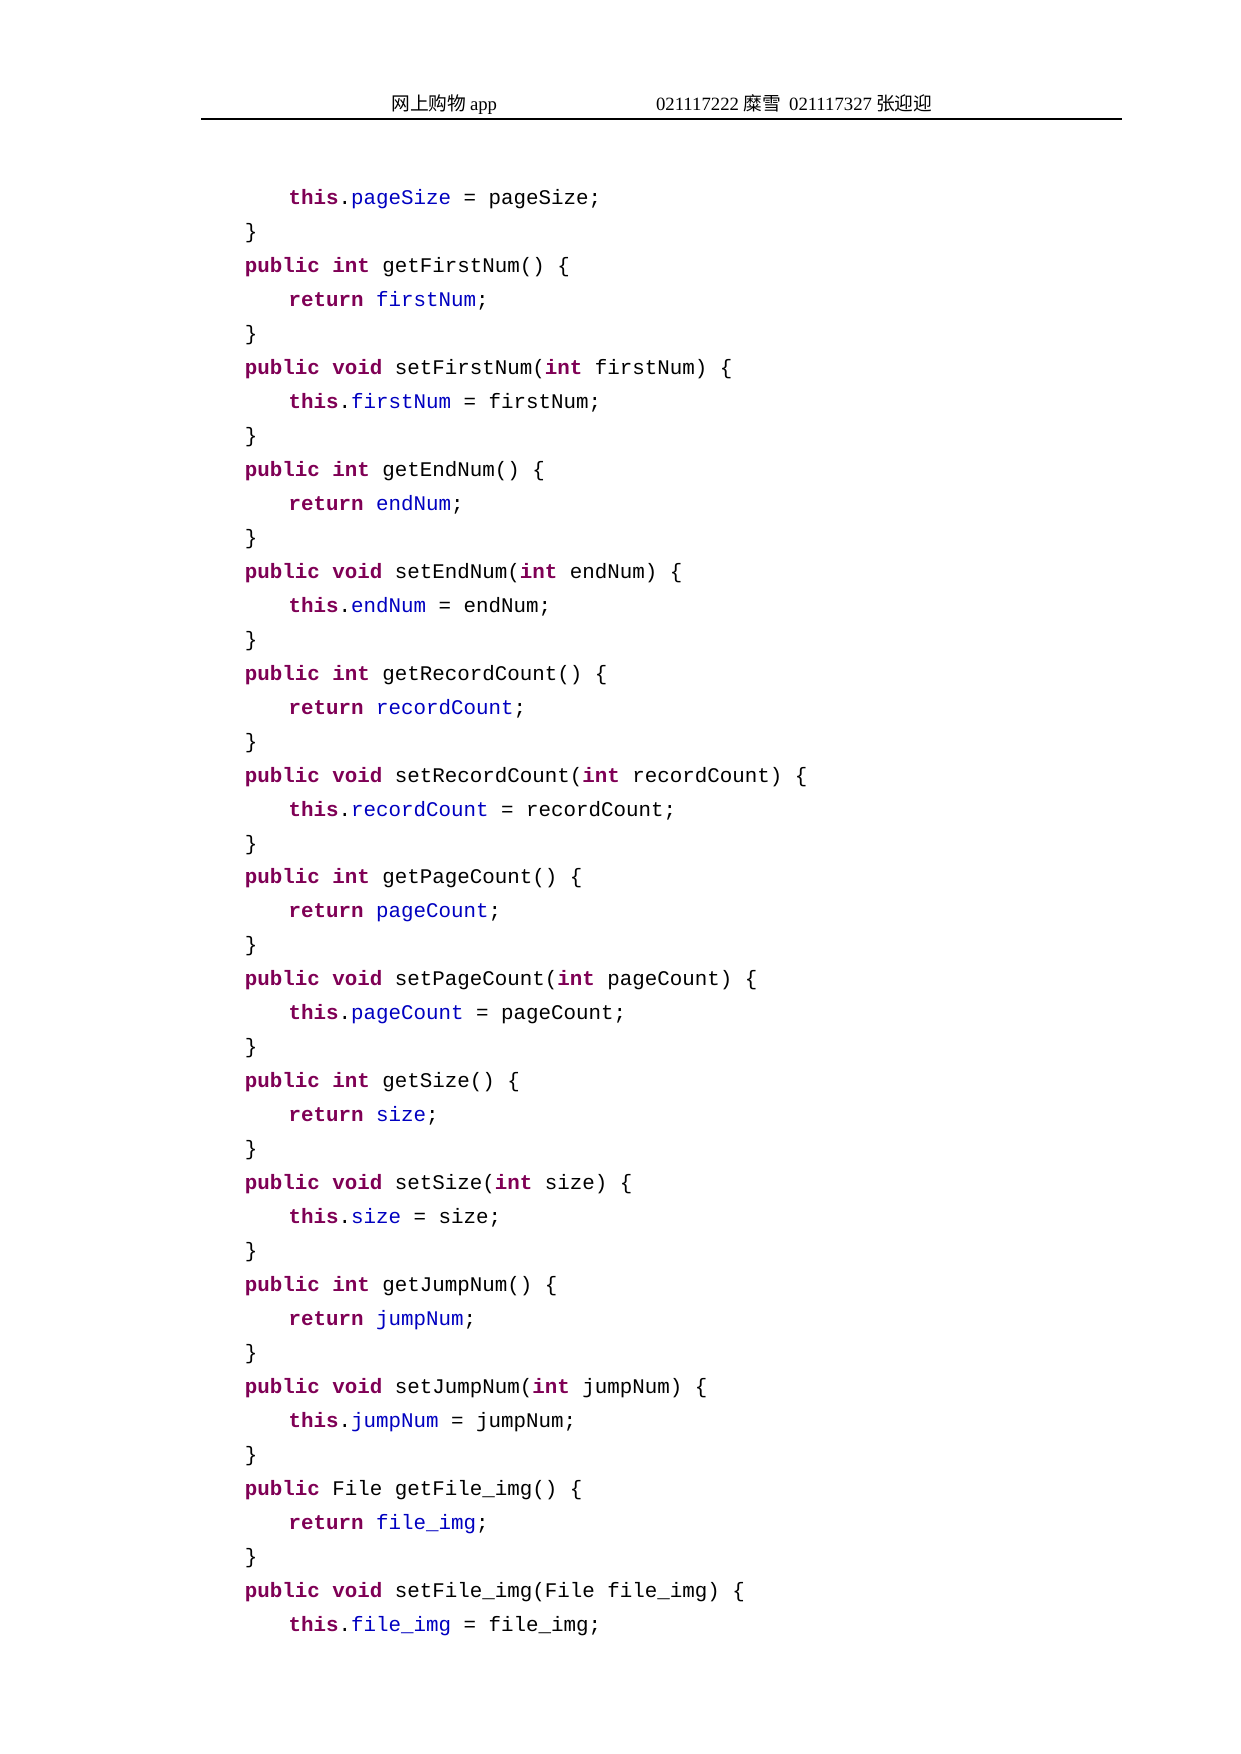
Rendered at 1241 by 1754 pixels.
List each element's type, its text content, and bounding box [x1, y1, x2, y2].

text } [201, 1133, 1122, 1167]
text } [201, 1031, 1122, 1065]
text } [201, 726, 1122, 759]
text return jumpNum; [201, 1303, 1122, 1337]
text this.size = size; [201, 1201, 1122, 1235]
text public int getPageCount() { [201, 861, 1122, 895]
text this.pageCount = pageCount; [201, 997, 1122, 1031]
text return pageCount; [201, 895, 1122, 929]
text this.pageSize = pageSize; [201, 182, 1122, 216]
text } [201, 827, 1122, 861]
text this.file_img = file_img; [201, 1608, 1122, 1642]
text public int getJumpNum() { [201, 1269, 1122, 1303]
text this.jumpNum = jumpNum; [201, 1405, 1122, 1439]
text public int getFirstNum() { [201, 250, 1122, 284]
text } [201, 1235, 1122, 1269]
text } [201, 522, 1122, 556]
text } [201, 1541, 1122, 1574]
text public void setJumpNum(int jumpNum) { [201, 1371, 1122, 1405]
text } [201, 420, 1122, 454]
text } [201, 216, 1122, 250]
text return endNum; [201, 488, 1122, 522]
text return firstNum; [201, 284, 1122, 318]
text return file_img; [201, 1507, 1122, 1541]
text public void setFile_img(File file_img) { [201, 1574, 1122, 1608]
text this.endNum = endNum; [201, 590, 1122, 624]
text public void setEndNum(int endNum) { [201, 556, 1122, 590]
text public void setSize(int size) { [201, 1167, 1122, 1201]
text } [201, 929, 1122, 963]
text return size; [201, 1099, 1122, 1133]
text public int getRecordCount() { [201, 658, 1122, 692]
text this.firstNum = firstNum; [201, 386, 1122, 420]
text this.recordCount = recordCount; [201, 793, 1122, 827]
text } [201, 1439, 1122, 1473]
text return recordCount; [201, 692, 1122, 726]
text public File getFile_img() { [201, 1473, 1122, 1507]
text public int getEndNum() { [201, 454, 1122, 488]
text } [201, 624, 1122, 658]
text public void setRecordCount(int recordCount) { [201, 759, 1122, 793]
text public void setPageCount(int pageCount) { [201, 963, 1122, 997]
text } [201, 318, 1122, 352]
text } [201, 1337, 1122, 1371]
text public void setFirstNum(int firstNum) { [201, 352, 1122, 386]
text public int getSize() { [201, 1065, 1122, 1099]
